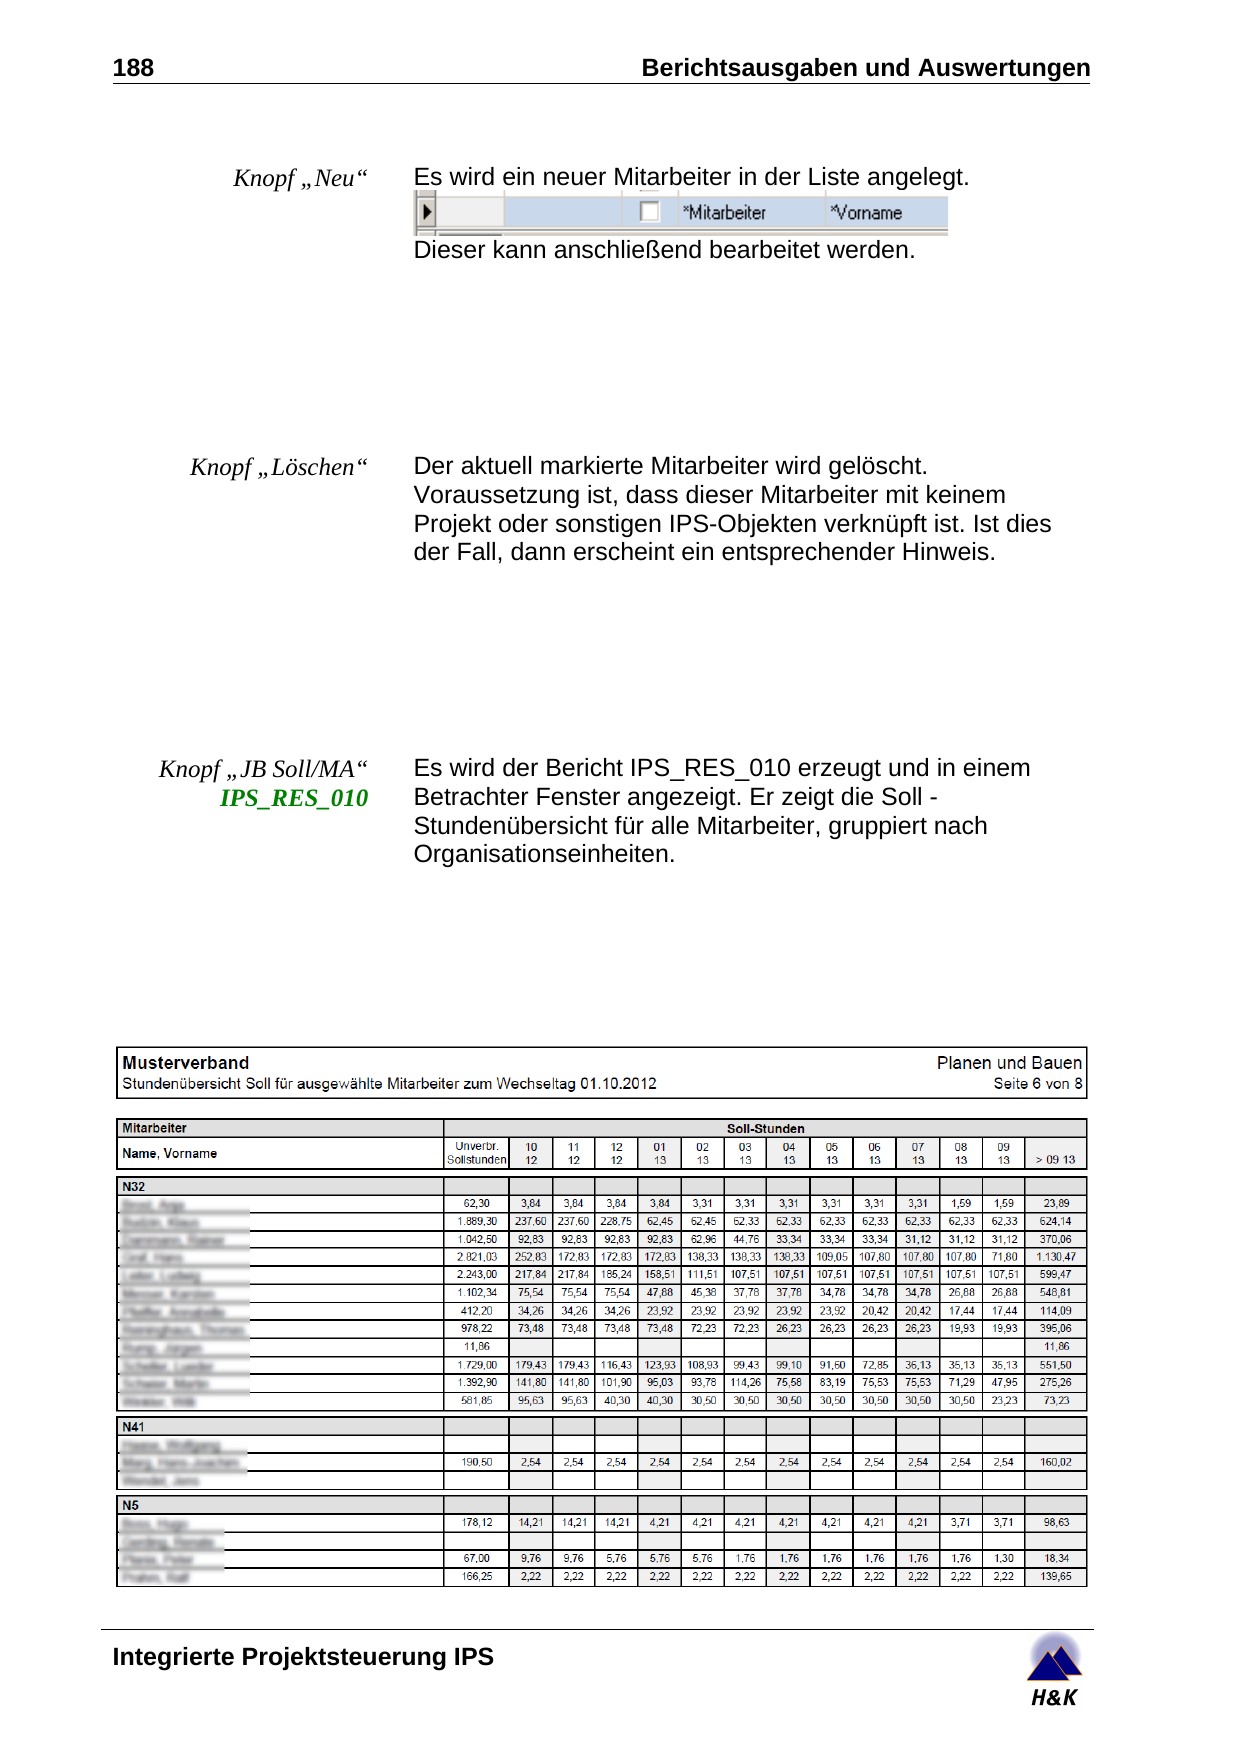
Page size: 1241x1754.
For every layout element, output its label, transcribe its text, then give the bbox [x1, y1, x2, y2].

picture [413, 190, 949, 236]
table_cell Knopf „Löschen“ [113, 439, 413, 741]
table_cell Es wird ein neuer Mitarbeiter in der Liste angelegt. Dieser kann anschließend bearbeitet werden. [413, 150, 1088, 439]
table_cell Es wird der Bericht IPS_RES_010 erzeugt und in einem Betrachter Fenster angezeigt. Er zeigt die Soll -Stundenübersicht für alle Mitarbeiter, gruppiert nach Organisationseinheiten. [413, 741, 1088, 1043]
table_cell Der aktuell markierte Mitarbeiter wird gelöscht. Voraussetzung ist, dass dieser Mitarbeiter mit keinem Projekt oder sonstigen IPS-Objekten verknüpft ist. Ist dies der Fall, dann erscheint ein entsprechender Hinweis. [413, 439, 1088, 741]
table_cell Knopf „Neu“ [113, 150, 413, 439]
picture [1026, 1630, 1083, 1712]
table_cell Knopf „JB Soll/MA“ IPS_RES_010 [113, 741, 413, 1043]
picture [112, 1043, 1091, 1594]
